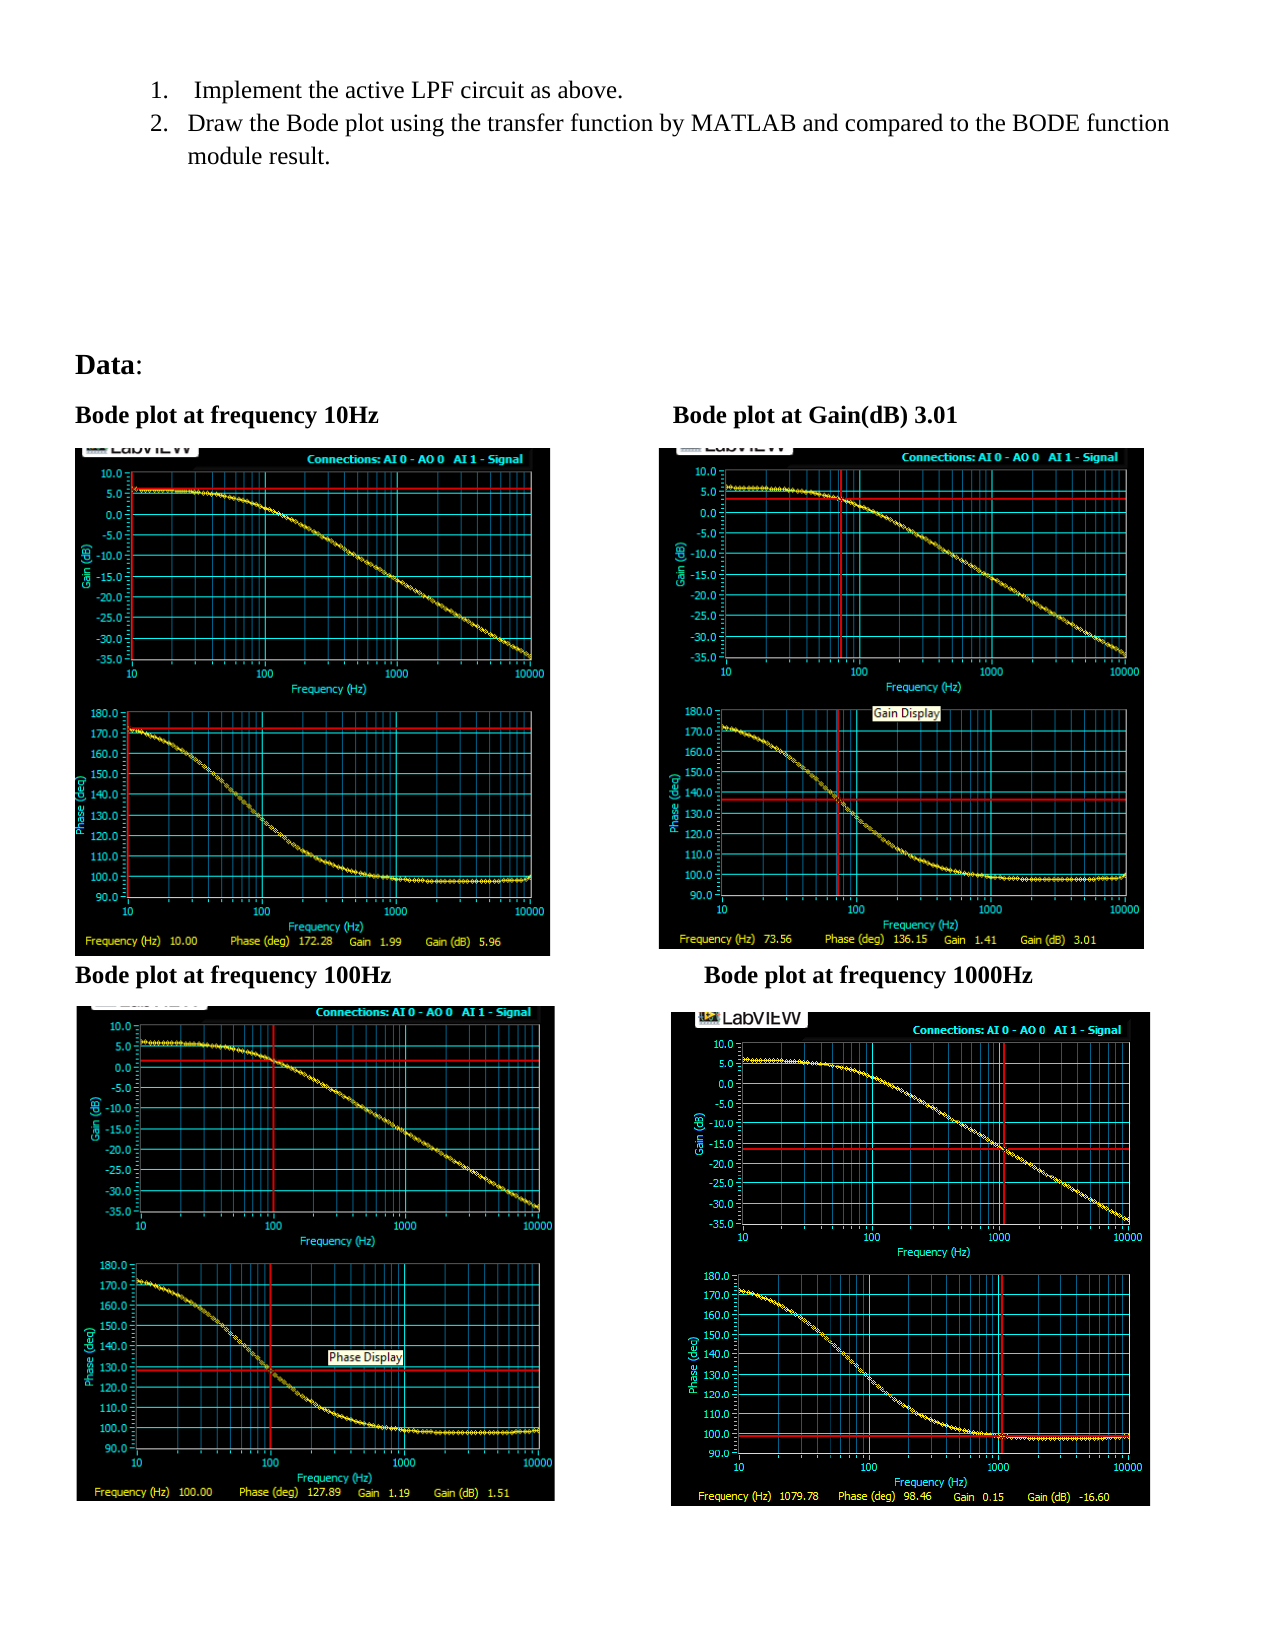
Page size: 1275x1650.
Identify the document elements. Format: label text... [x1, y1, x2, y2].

text Bode plot at frequency 10Hz Bode plot at Gain(dB) 3.01 [75, 400, 1200, 429]
text Bode plot at frequency 100Hz Bode plot at frequency 1000Hz [75, 960, 1200, 989]
picture [658, 448, 1144, 949]
picture [75, 448, 550, 956]
list Draw the Bode plot using the transfer function by MATLAB and compared to the BODE function module result. [150, 108, 1200, 170]
picture [76, 1006, 555, 1501]
picture [670, 1012, 1151, 1506]
text Data: [75, 347, 1200, 381]
list Implement the active LPF circuit as above. [150, 75, 1200, 104]
